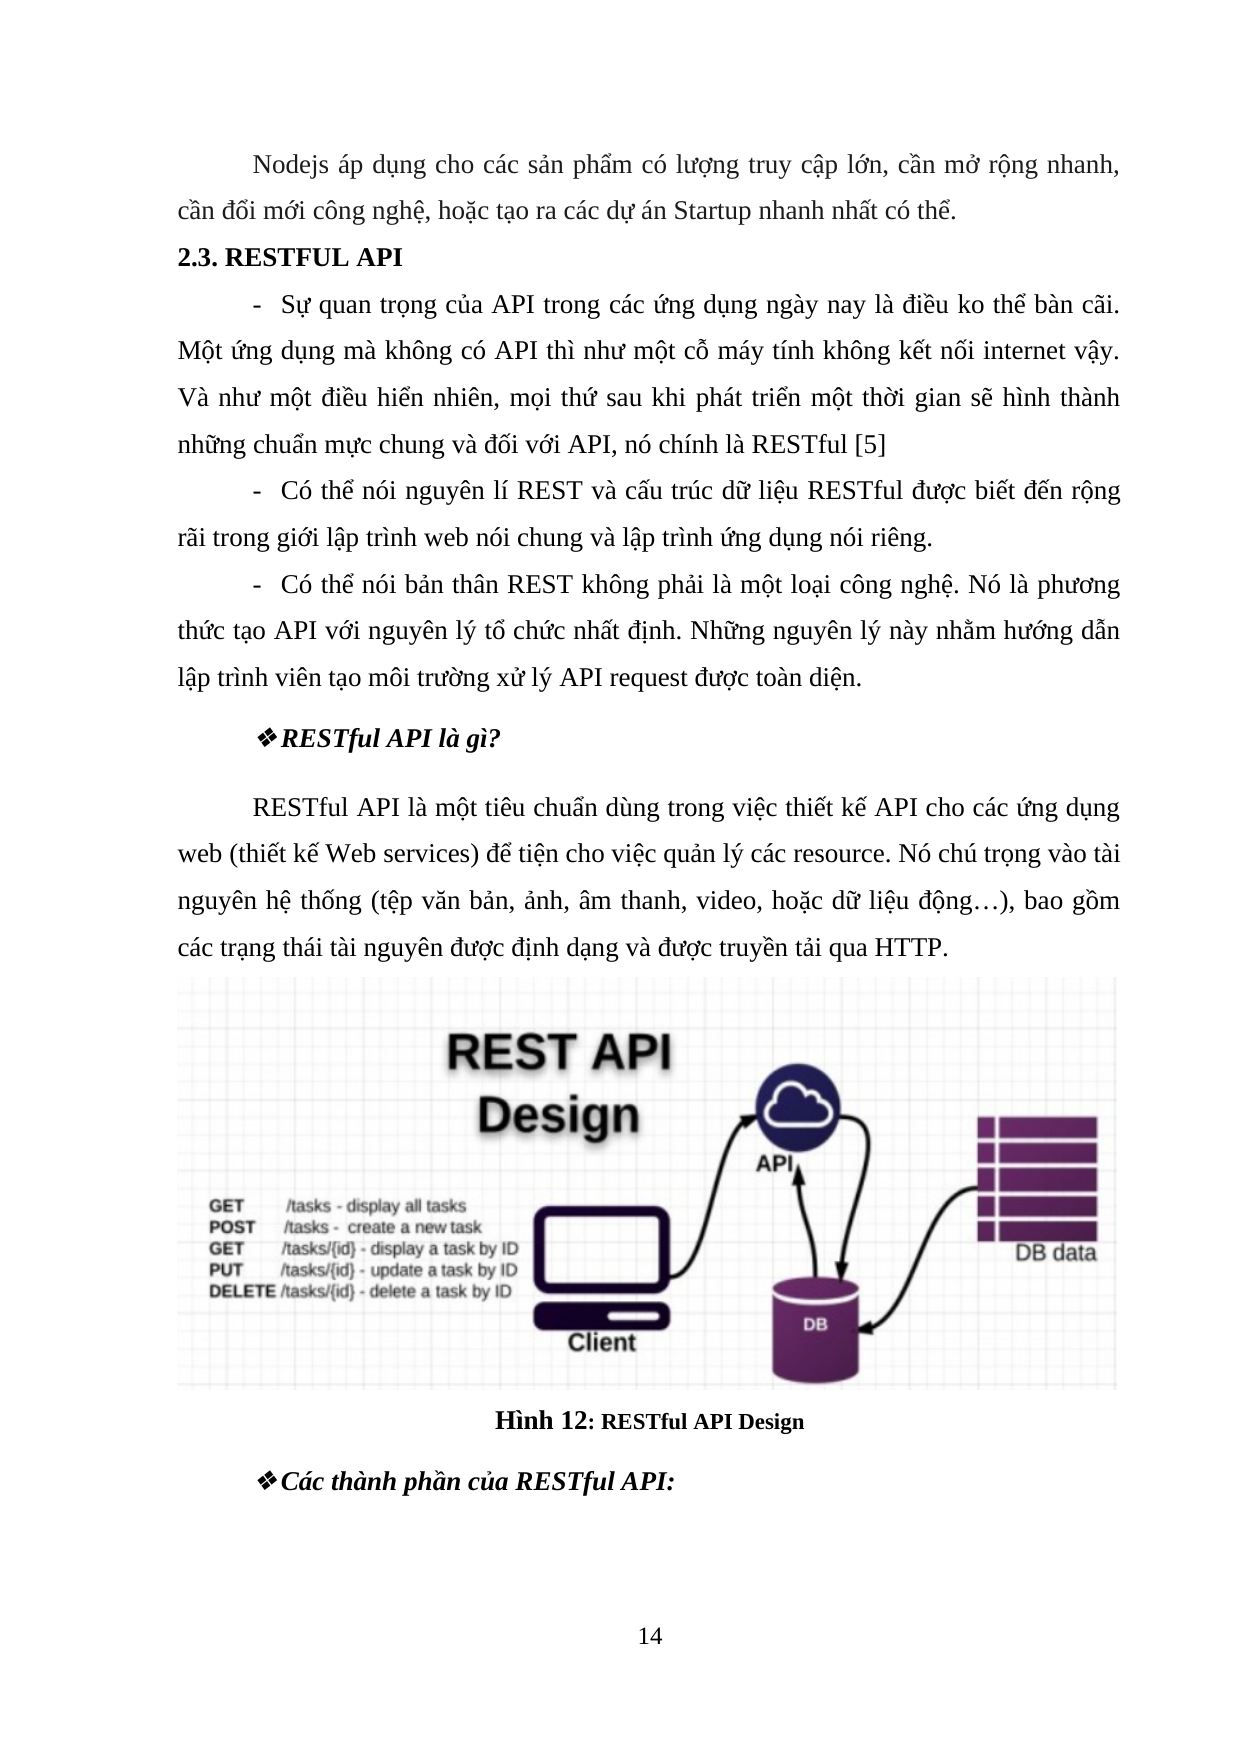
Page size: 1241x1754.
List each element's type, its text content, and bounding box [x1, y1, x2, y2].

list Có thể nói nguyên lí REST và cấu trúc dữ liệu RESTful được biết đến rộng rãi trong giới lập trình web nói chung và lập trình ứng dụng nói riêng. [177, 474, 1122, 552]
list RESTful API là gì? [177, 708, 1122, 763]
text Hình 12: RESTful API Design [177, 1404, 1122, 1435]
list Có thể nói bản thân REST không phải là một loại công nghệ. Nó là phương thức tạo API với nguyên lý tổ chức nhất định. Những nguyên lý này nhằm hướng dẫn lập trình viên tạo môi trường xử lý API request được toàn diện. [177, 568, 1122, 692]
list Sự quan trọng của API trong các ứng dụng ngày nay là điều ko thể bàn cãi. Một ứng dụng mà không có API thì như một cỗ máy tính không kết nối internet vậy. Và như một điều hiển nhiên, mọi thứ sau khi phát triển một thời gian sẽ hình thành những chuẩn mực chung và đối với API, nó chính là RESTful [5] [177, 288, 1122, 459]
text Nodejs áp dụng cho các sản phẩm có lượng truy cập lớn, cần mở rộng nhanh, cần đổi mới công nghệ, hoặc tạo ra các dự án Startup nhanh nhất có thể. [177, 148, 1122, 226]
list Các thành phần của RESTful API: [177, 1451, 1122, 1506]
text RESTful API là một tiêu chuẩn dùng trong việc thiết kế API cho các ứng dụng web (thiết kế Web services) để tiện cho việc quản lý các resource. Nó chú trọng vào tài nguyên hệ thống (tệp văn bản, ảnh, âm thanh, video, hoặc dữ liệu động…), bao gồm các trạng thái tài nguyên được định dạng và được truyền tải qua HTTP. [177, 791, 1122, 962]
picture [177, 977, 1118, 1390]
subtitle 2.3. RESTFUL API [177, 241, 1122, 272]
